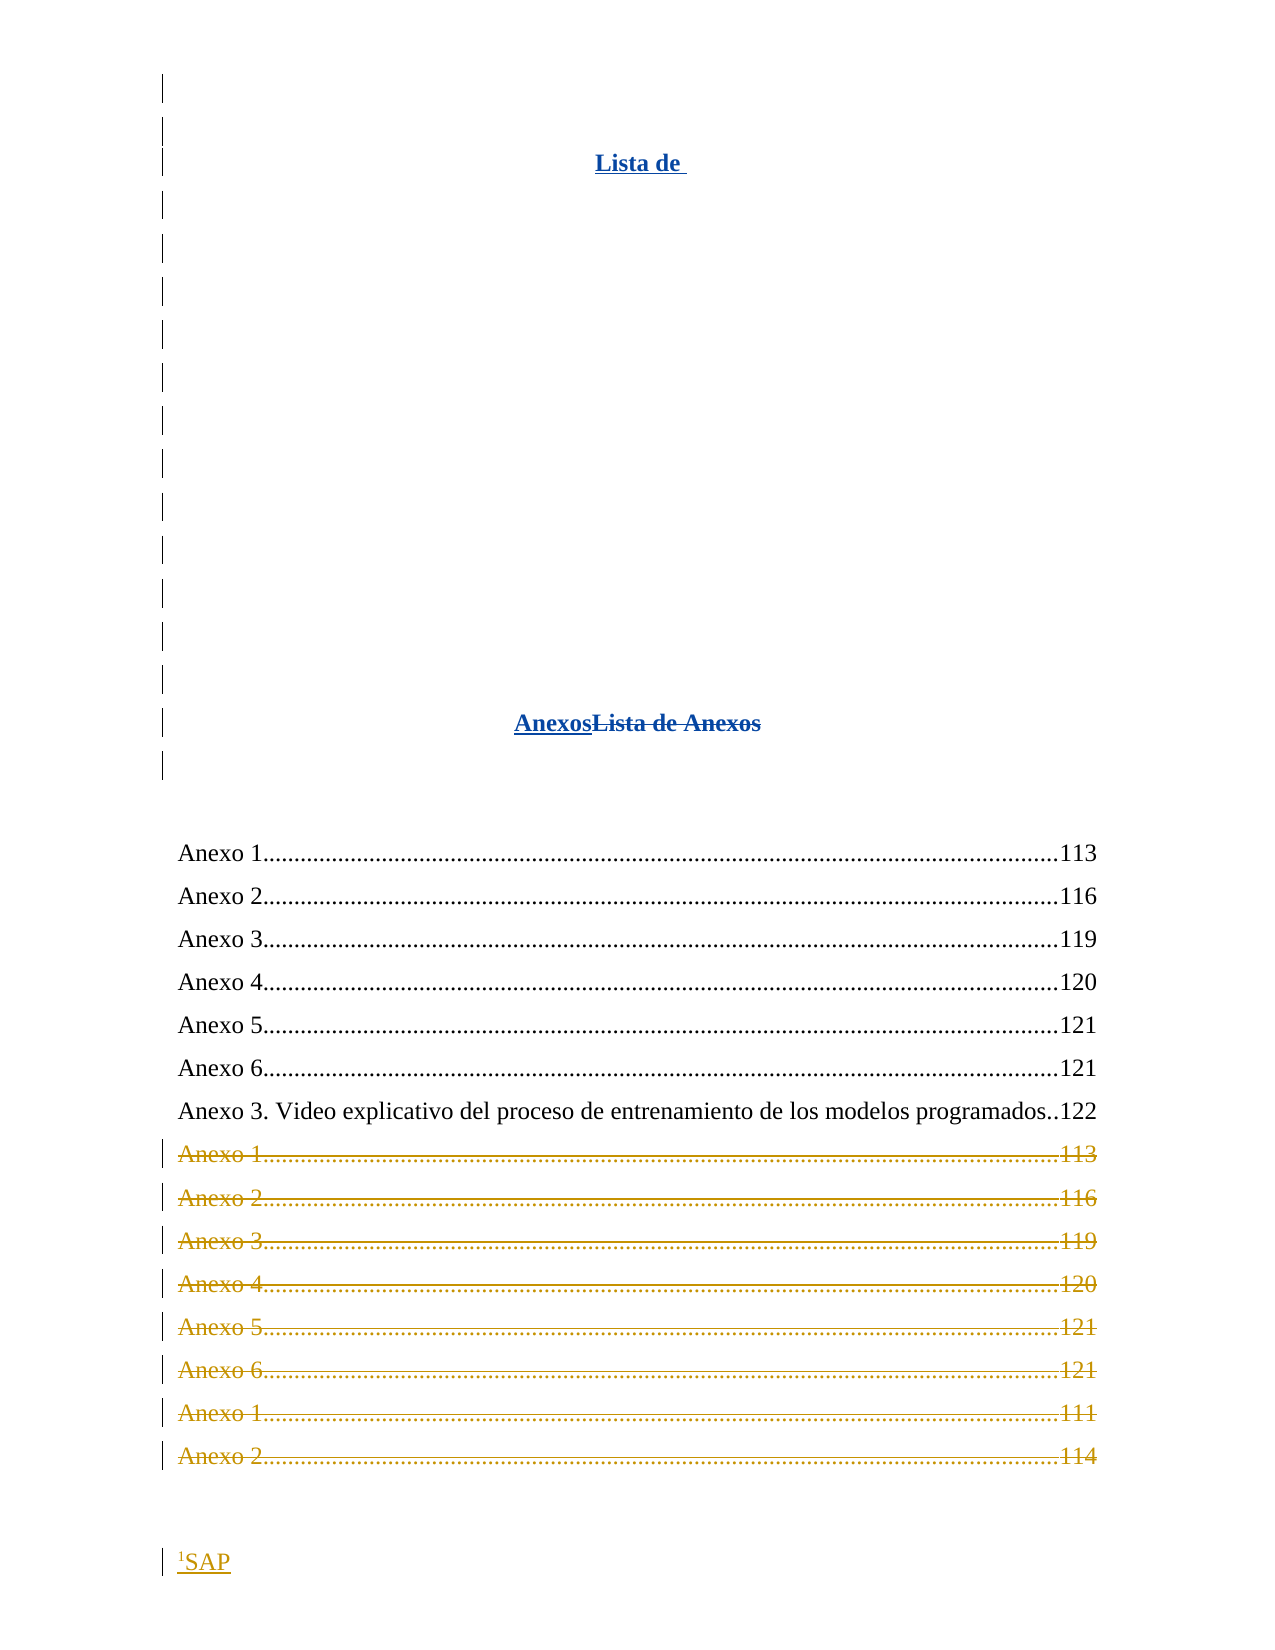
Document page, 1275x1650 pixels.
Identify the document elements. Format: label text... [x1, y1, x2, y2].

text Anexo 6. 121 [177, 1053, 1098, 1082]
text Anexo 3. Video explicativo del proceso de entrenamiento de los modelos programados 122 [177, 1096, 1098, 1125]
text Anexo 3. 119 [177, 924, 1098, 953]
text Anexo 2. 116 [177, 881, 1098, 909]
text Anexo 4. 120 [177, 967, 1098, 996]
text Anexo 5. 121 [177, 1010, 1098, 1039]
text Anexo 1. 113 [177, 838, 1098, 866]
